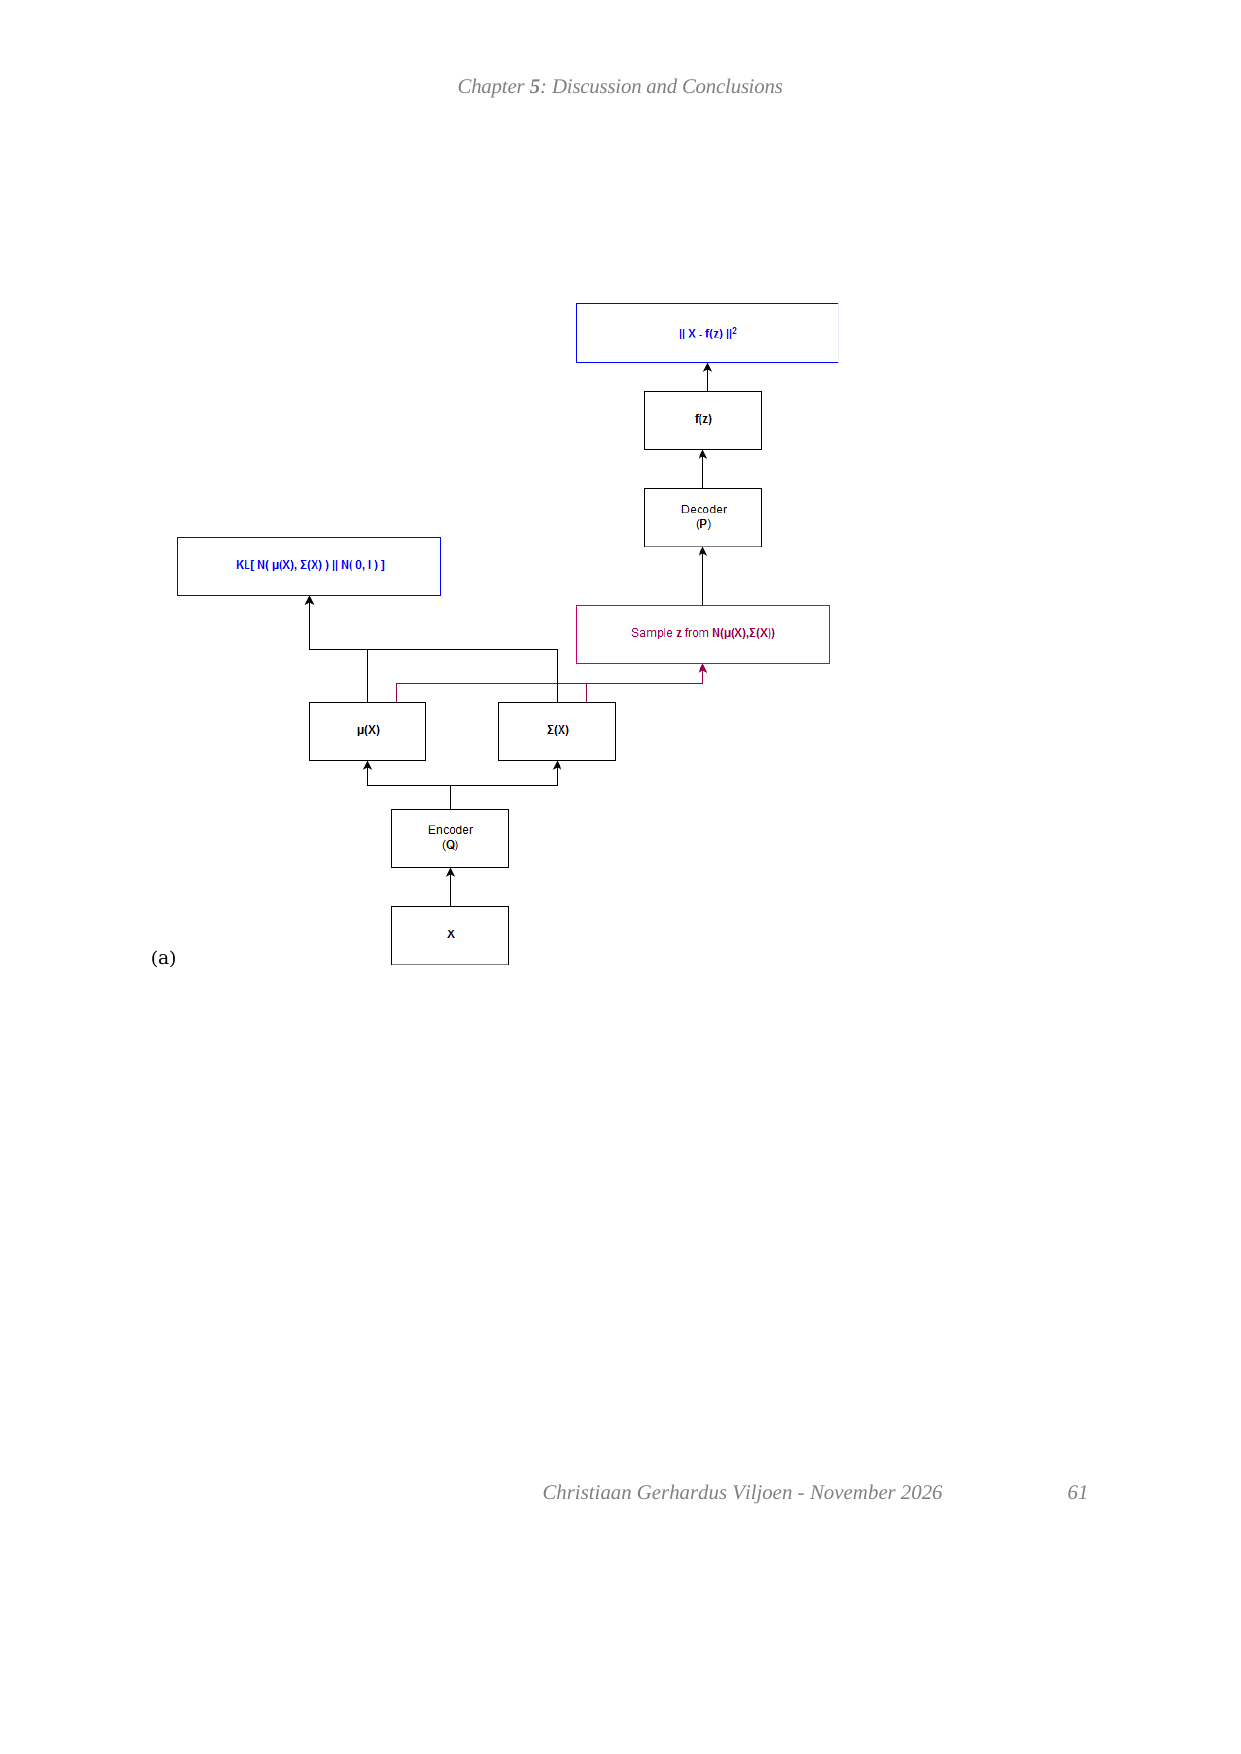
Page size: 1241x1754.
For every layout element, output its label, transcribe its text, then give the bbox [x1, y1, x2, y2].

picture [177, 303, 839, 965]
